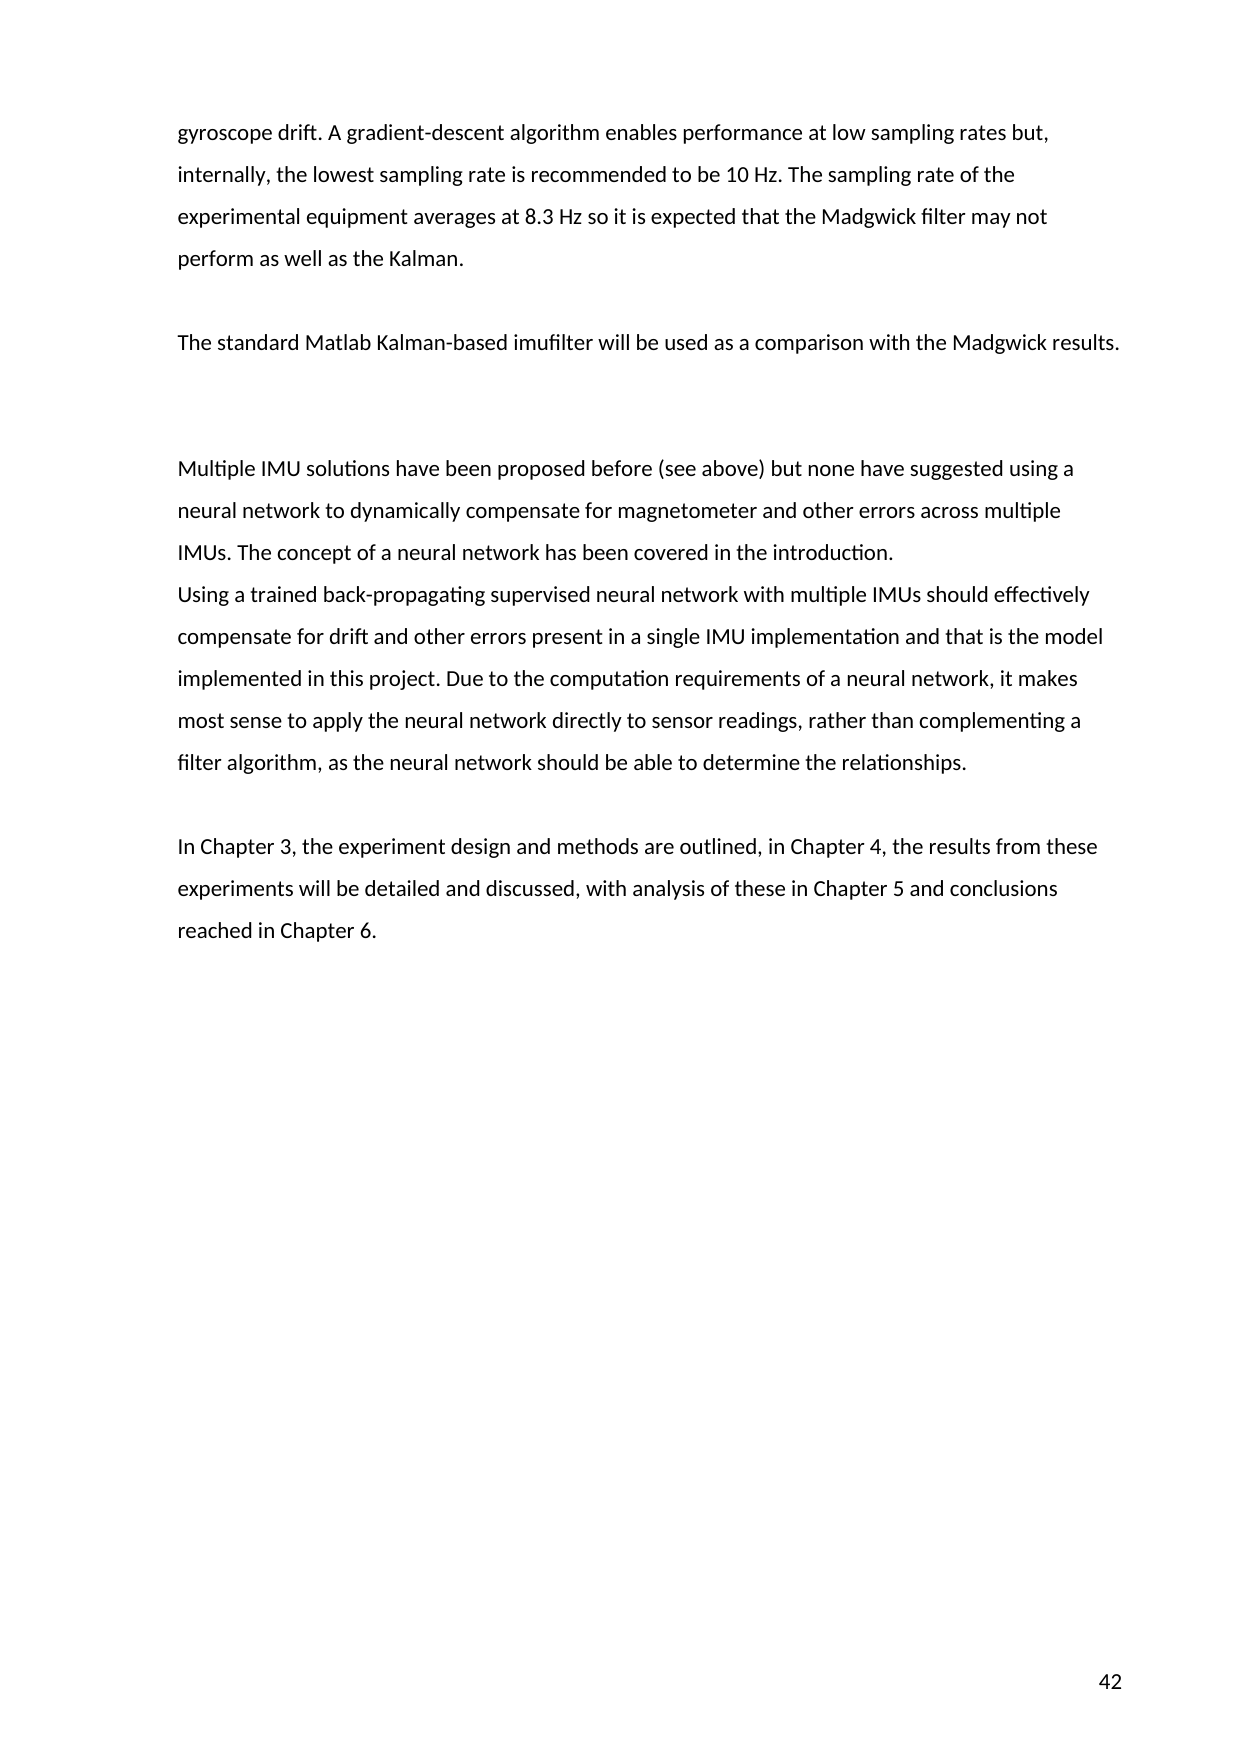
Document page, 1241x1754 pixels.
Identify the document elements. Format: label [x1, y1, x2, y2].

text [177, 118, 1122, 944]
